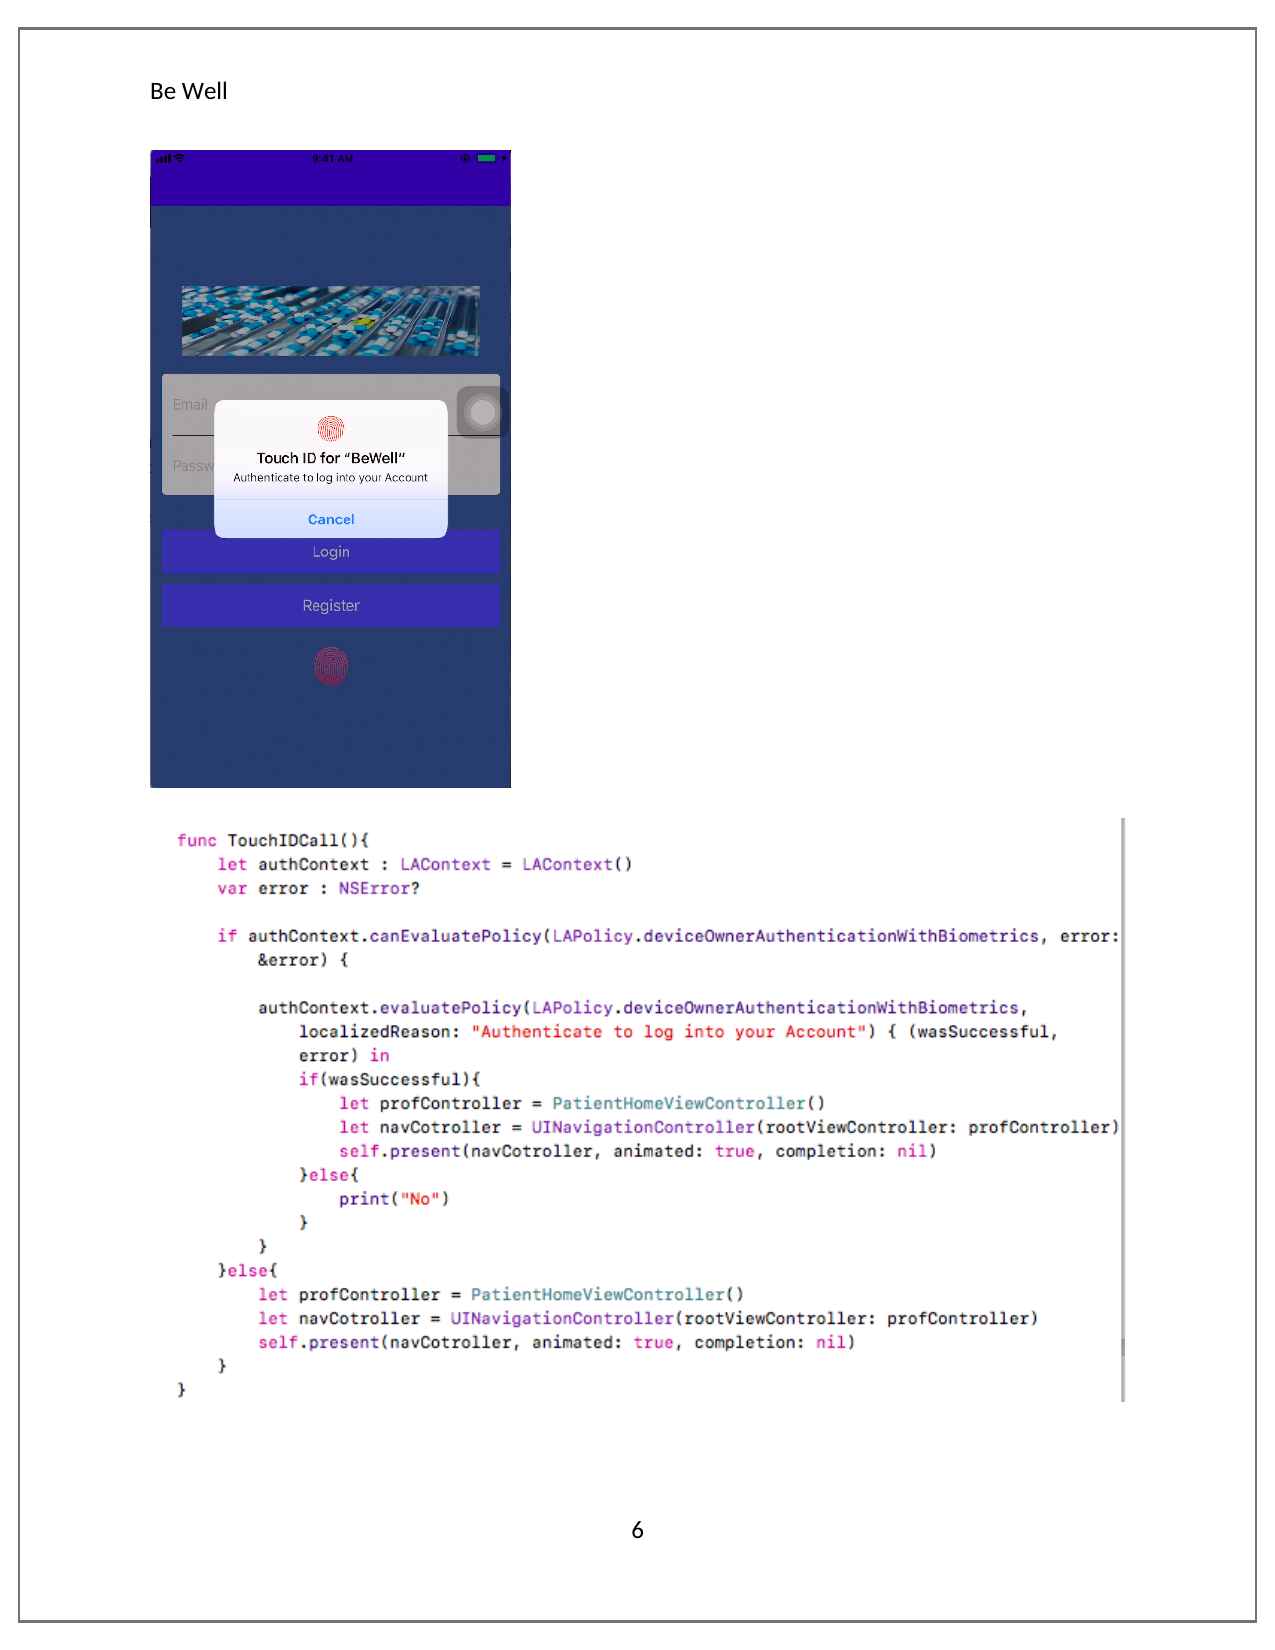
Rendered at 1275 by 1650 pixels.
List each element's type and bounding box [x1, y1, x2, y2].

picture [150, 150, 511, 788]
picture [150, 818, 1125, 1402]
